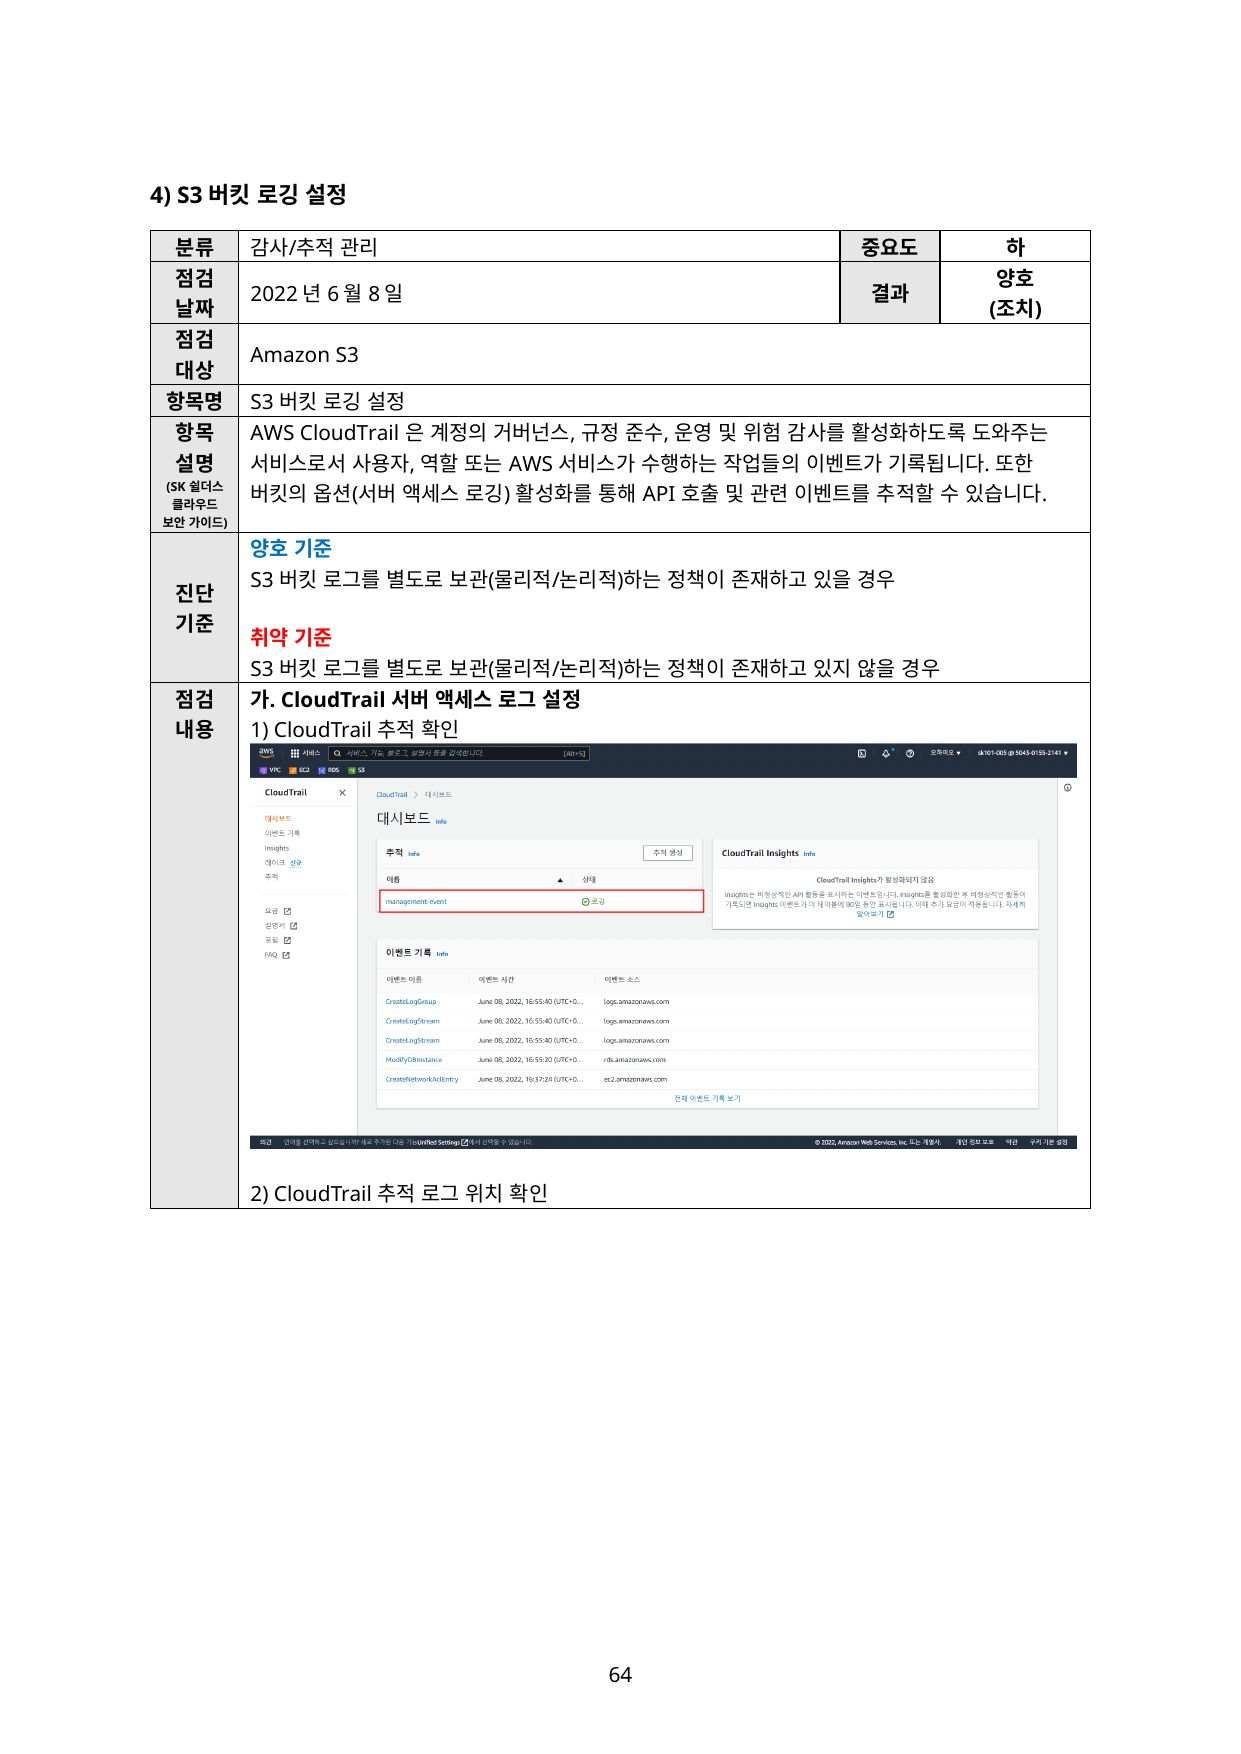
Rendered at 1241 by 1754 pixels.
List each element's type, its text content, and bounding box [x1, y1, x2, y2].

table_cell 양호 기준 S3 버킷 로그를 별도로 보관(물리적/논리적)하는 정책이 존재하고 있을 경우 취약 기준 S3 버킷 로그를 별도로 보관(물리적/논리적)하는 정책이 존재하고 있지 않을 경우 [239, 533, 1090, 682]
text 4) S3 버킷 로깅 설정 [150, 177, 1090, 211]
table_cell 항목명 [151, 385, 238, 416]
table_cell 결과 [841, 262, 939, 323]
table_cell 가. CloudTrail 서버 액세스 로그 설정 1) CloudTrail 추적 확인 2) CloudTrail 추적 로그 위치 확인 3) S3 버킷 확인 [239, 683, 1090, 1208]
table_header 분류 [151, 231, 238, 261]
table_cell 진단 기준 [151, 533, 238, 682]
table_cell 양호 (조치) [941, 262, 1090, 323]
table_header 하 [941, 231, 1090, 261]
table_cell 점검 날짜 [151, 262, 238, 323]
table_cell 점검 내용 [151, 683, 238, 1208]
table_cell 항목 설명 (SK 쉴더스 클라우드 보안 가이드) [151, 417, 238, 532]
table_cell 점검 대상 [151, 324, 238, 384]
picture [250, 743, 1077, 1149]
table_header 감사/추적 관리 [239, 231, 839, 261]
table_cell S3 버킷 로깅 설정 [239, 385, 1090, 416]
table_cell Amazon S3 [239, 324, 1090, 384]
table_cell AWS CloudTrail 은 계정의 거버넌스, 규정 준수, 운영 및 위험 감사를 활성화하도록 도와주는 서비스로서 사용자, 역할 또는 AWS 서비스가 수행하는 작업들의 이벤트가 기록됩니다. 또한 버킷의 옵션(서버 액세스 로깅) 활성화를 통해 API 호출 및 관련 이벤트를 추적할 수 있습니다. [239, 417, 1090, 532]
table_header 중요도 [841, 231, 939, 261]
table_cell 2022년 6월 8일 [239, 262, 839, 323]
